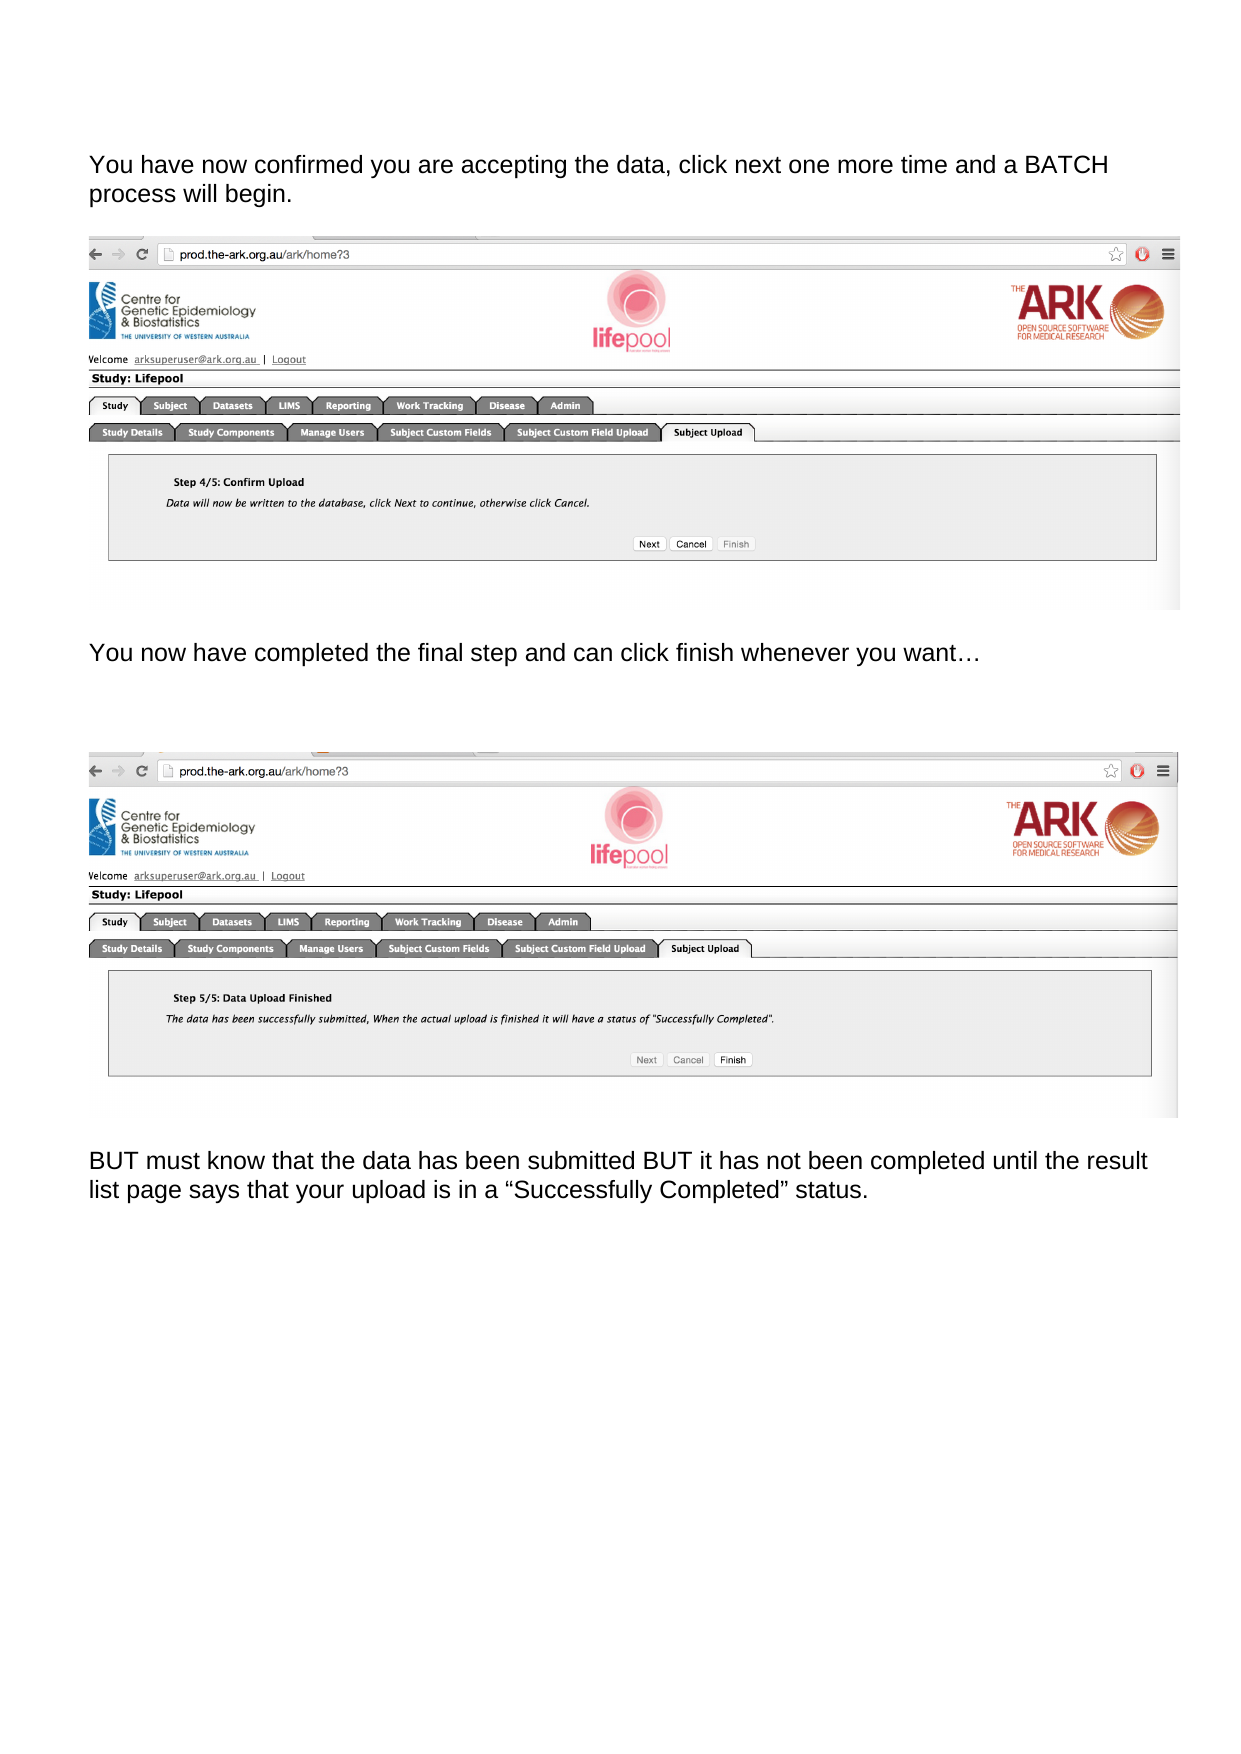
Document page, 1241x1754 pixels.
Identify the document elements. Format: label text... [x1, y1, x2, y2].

text You have now confirmed you are accepting the data, click next one more time and a BATCH process will begin. [89, 150, 1182, 207]
text BUT must know that the data has been submitted BUT it has not been completed until the result list page says that your upload is in a “Successfully Completed” status. [89, 1146, 1182, 1204]
picture [88, 752, 1179, 1118]
text You now have completed the final step and can click finish whenever you want… [89, 638, 1182, 667]
picture [88, 236, 1181, 610]
